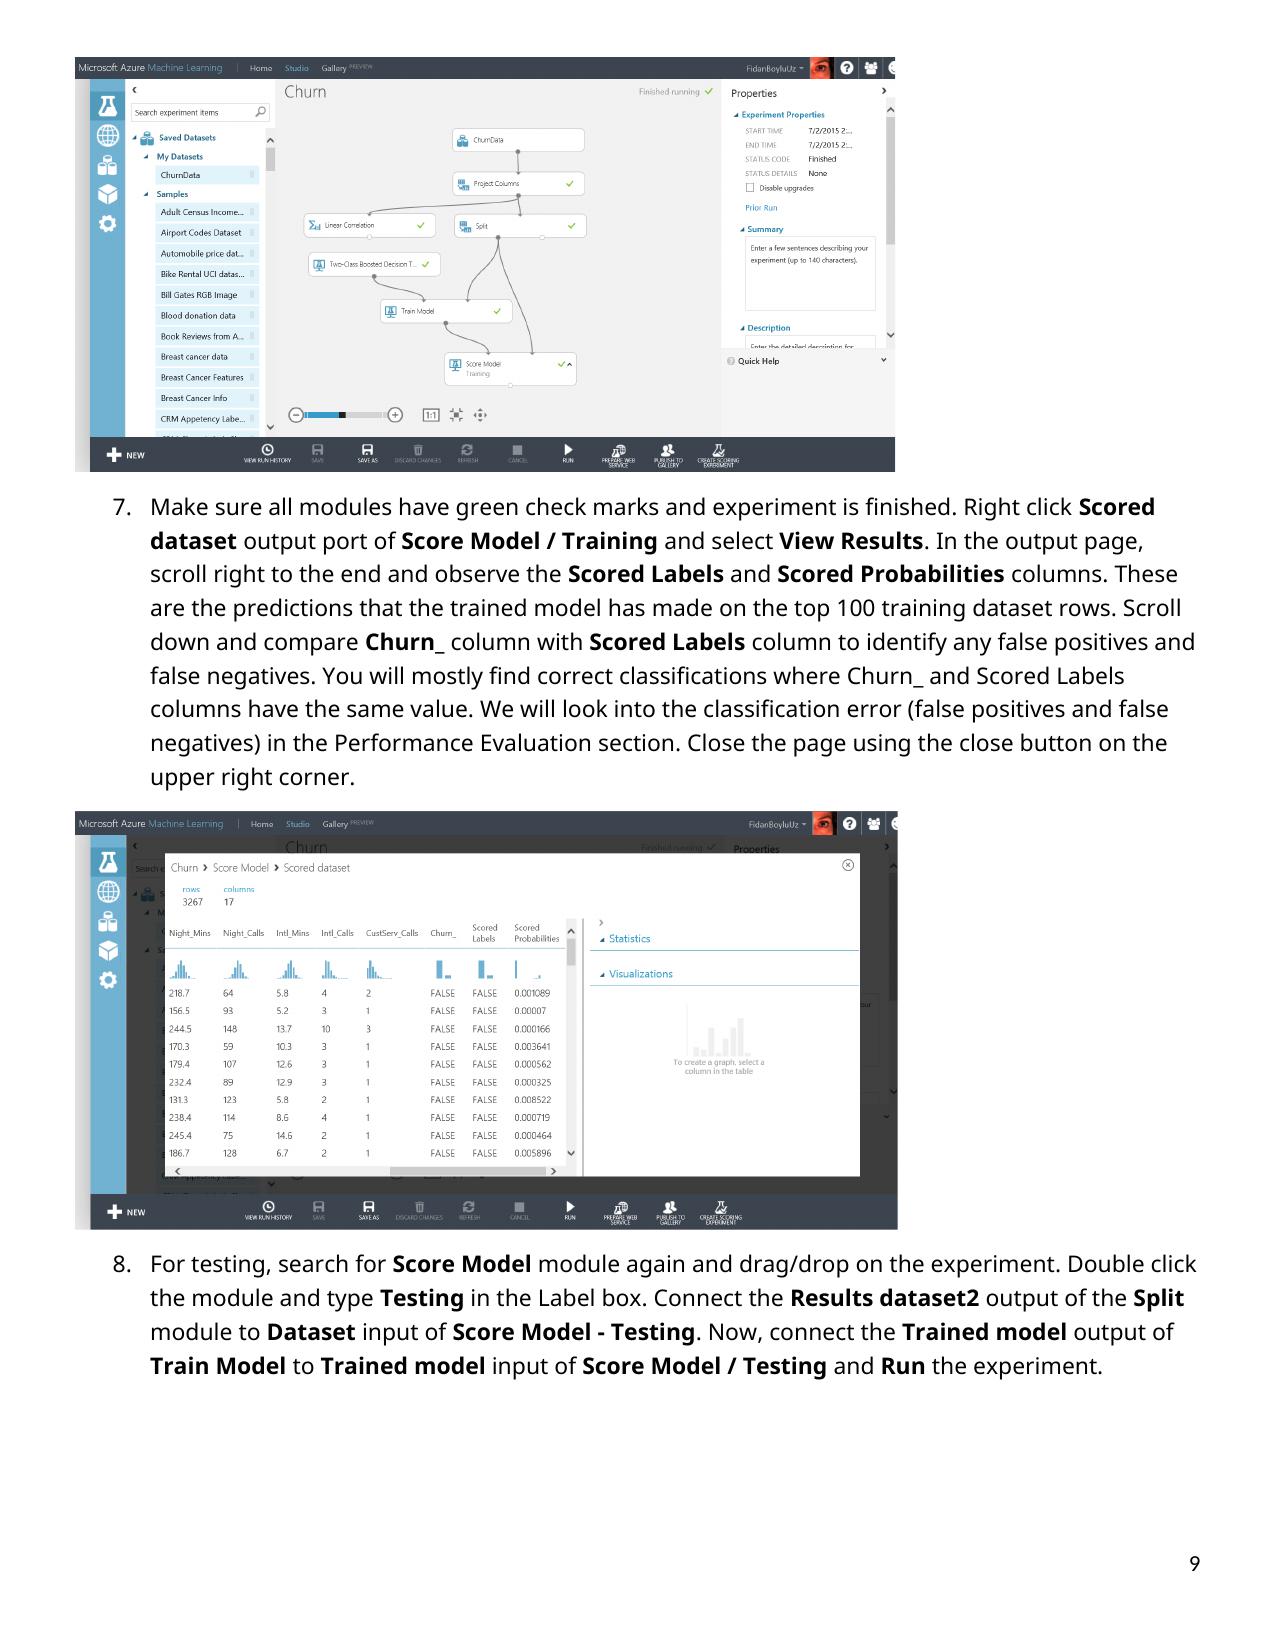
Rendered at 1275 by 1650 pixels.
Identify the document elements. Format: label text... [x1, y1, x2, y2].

list For testing, search for Score Model module again and drag/drop on the experiment. Double click the module and type Testing in the Label box. Connect the Results dataset2 output of the Split module to Dataset input of Score Model - Testing. Now, connect the Trained model output of Train Model to Trained model input of Score Model / Testing and Run the experiment. [112, 1248, 1200, 1381]
list Make sure all modules have green check marks and experiment is finished. Right click Scored dataset output port of Score Model / Training and select View Results. In the output page, scroll right to the end and observe the Scored Labels and Scored Probabilities columns. These are the predictions that the trained model has made on the top 100 training dataset rows. Scroll down and compare Churn_ column with Scored Labels column to identify any false positives and false negatives. You will mostly find correct classifications where Churn_ and Scored Labels columns have the same value. We will look into the classification error (false positives and false negatives) in the Performance Evaluation section. Close the page using the close button on the upper right corner. [112, 491, 1200, 792]
picture [75, 811, 898, 1230]
picture [75, 57, 896, 472]
